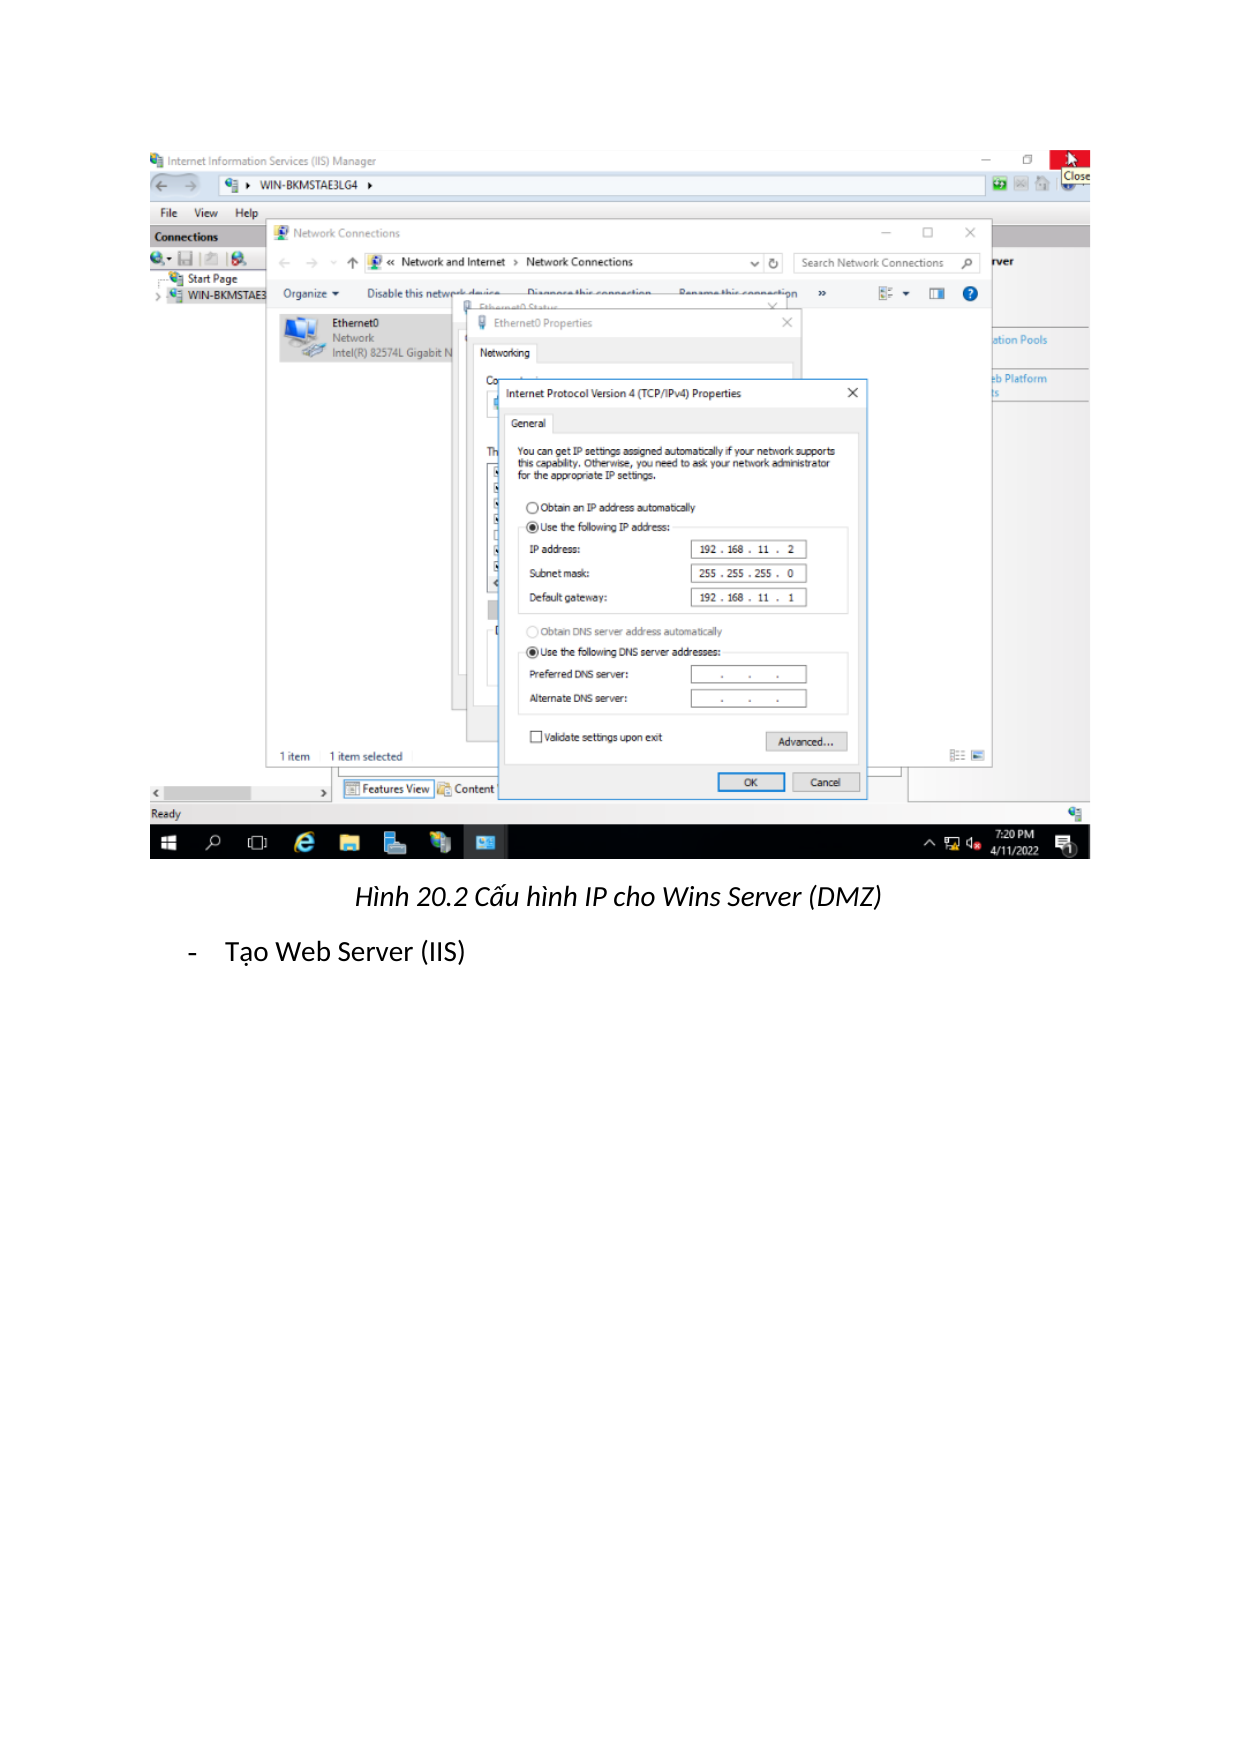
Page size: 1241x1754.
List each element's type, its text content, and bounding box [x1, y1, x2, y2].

list Tạo Web Server (IIS) [187, 933, 1090, 968]
picture [150, 150, 1091, 859]
text Hình 20.2 Cấu hình IP cho Wins Server (DMZ) [150, 878, 1090, 913]
